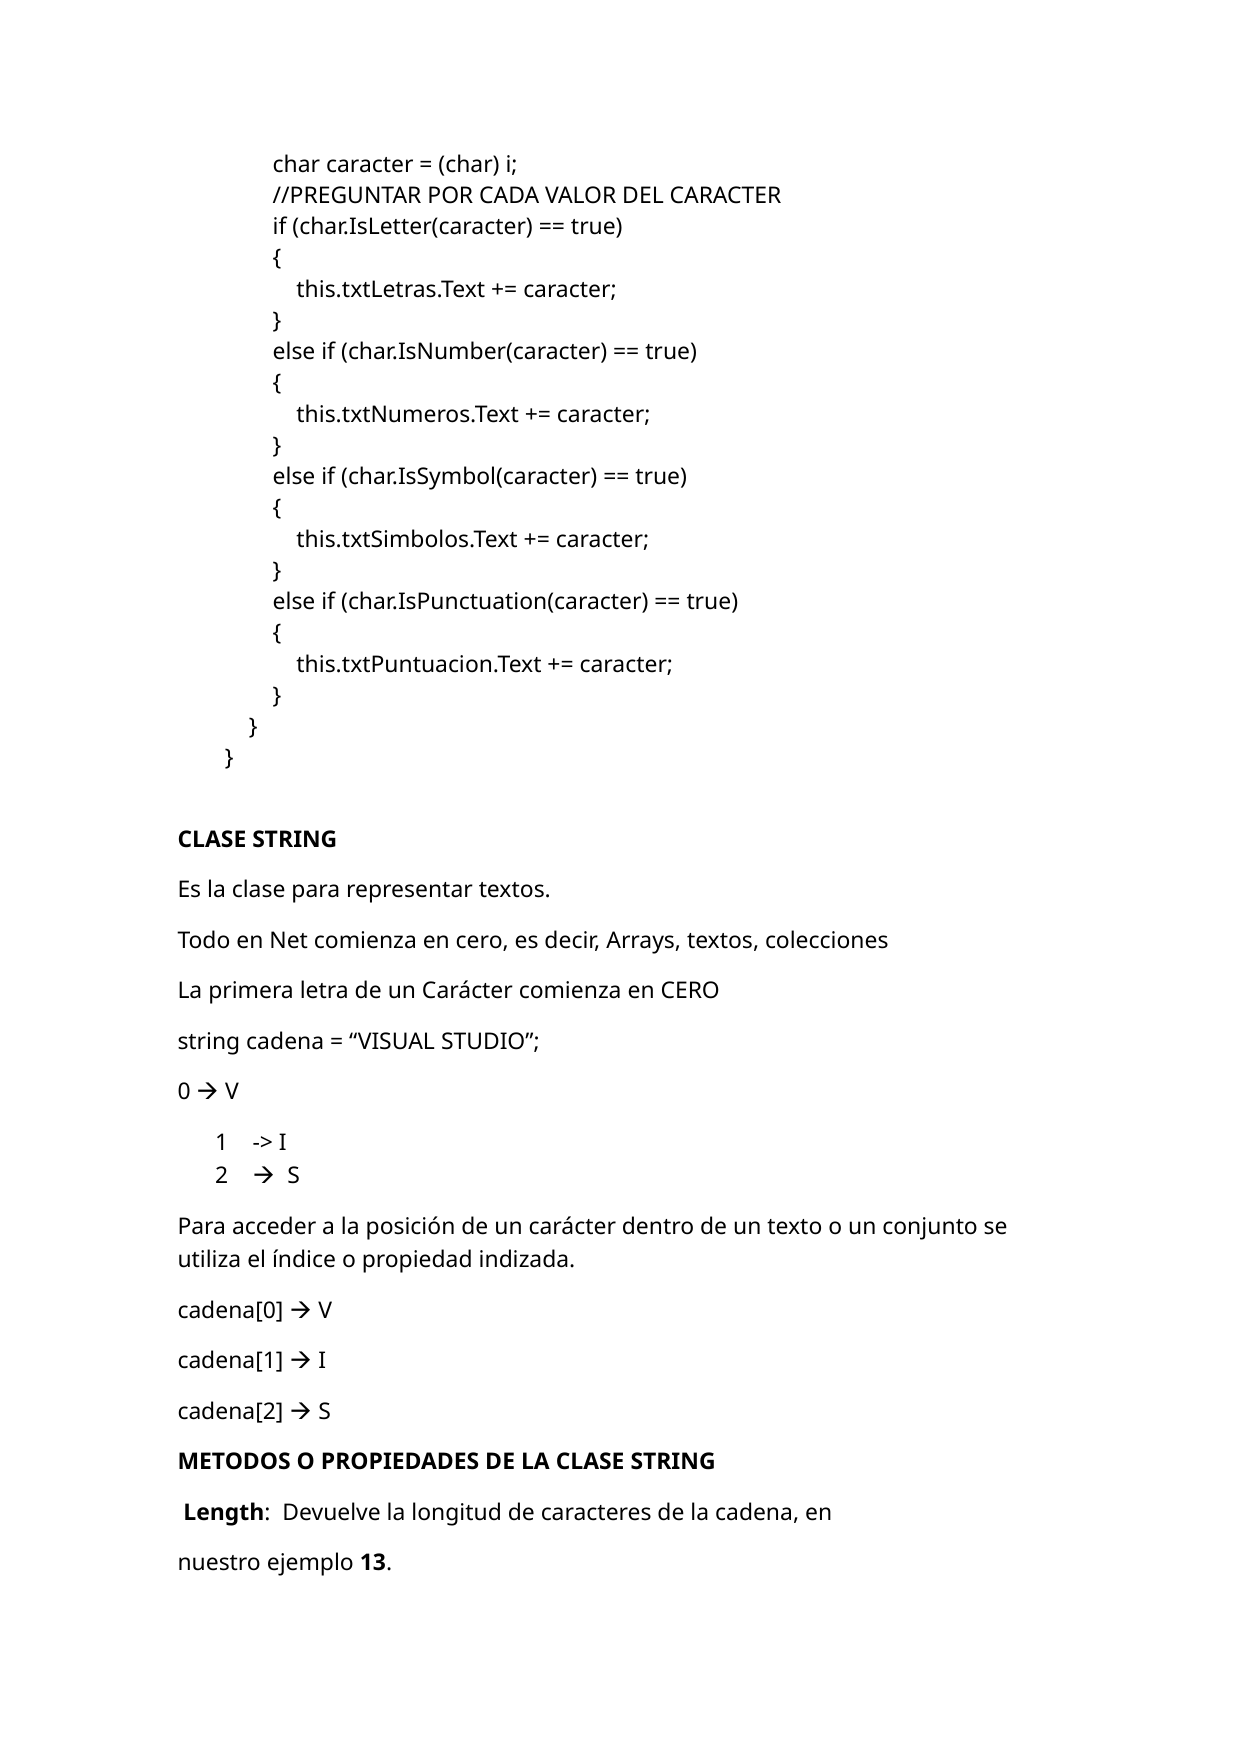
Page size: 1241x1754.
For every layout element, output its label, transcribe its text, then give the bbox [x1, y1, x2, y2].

text cadena[2] S [177, 1395, 1063, 1426]
text cadena[0] V [177, 1294, 1063, 1325]
text } [177, 304, 1063, 335]
text nuestro ejemplo 13. [177, 1546, 1063, 1577]
text { [177, 241, 1063, 273]
text { [177, 366, 1063, 398]
text Es la clase para representar textos. [177, 873, 1063, 905]
text //PREGUNTAR POR CADA VALOR DEL CARACTER [177, 179, 1063, 210]
text this.txtSimbolos.Text += caracter; [177, 523, 1063, 554]
text 0 V [177, 1075, 1063, 1106]
text { [177, 616, 1063, 648]
text else if (char.IsPunctuation(caracter) == true) [177, 585, 1063, 616]
text if (char.IsLetter(caracter) == true) [177, 210, 1063, 241]
text { [177, 491, 1063, 523]
text } [177, 429, 1063, 460]
list -> I [215, 1126, 1063, 1157]
text cadena[1] I [177, 1344, 1063, 1376]
text } [177, 710, 1063, 741]
text this.txtLetras.Text += caracter; [177, 273, 1063, 304]
text METODOS O PROPIEDADES DE LA CLASE STRING [177, 1445, 1063, 1476]
text this.txtNumeros.Text += caracter; [177, 398, 1063, 429]
text } [177, 554, 1063, 585]
list S [215, 1159, 1063, 1191]
text else if (char.IsNumber(caracter) == true) [177, 335, 1063, 366]
text else if (char.IsSymbol(caracter) == true) [177, 460, 1063, 491]
text string cadena = “VISUAL STUDIO”; [177, 1025, 1063, 1056]
text CLASE STRING [177, 823, 1063, 854]
text } [177, 679, 1063, 710]
text this.txtPuntuacion.Text += caracter; [177, 648, 1063, 679]
text Para acceder a la posición de un carácter dentro de un texto o un conjunto se utiliza el índice o propiedad indizada. [177, 1210, 1063, 1275]
text Length: Devuelve la longitud de caracteres de la cadena, en [177, 1496, 1063, 1527]
text Todo en Net comienza en cero, es decir, Arrays, textos, colecciones [177, 924, 1063, 955]
text } [177, 741, 1063, 773]
text char caracter = (char) i; [177, 148, 1063, 179]
text La primera letra de un Carácter comienza en CERO [177, 974, 1063, 1006]
